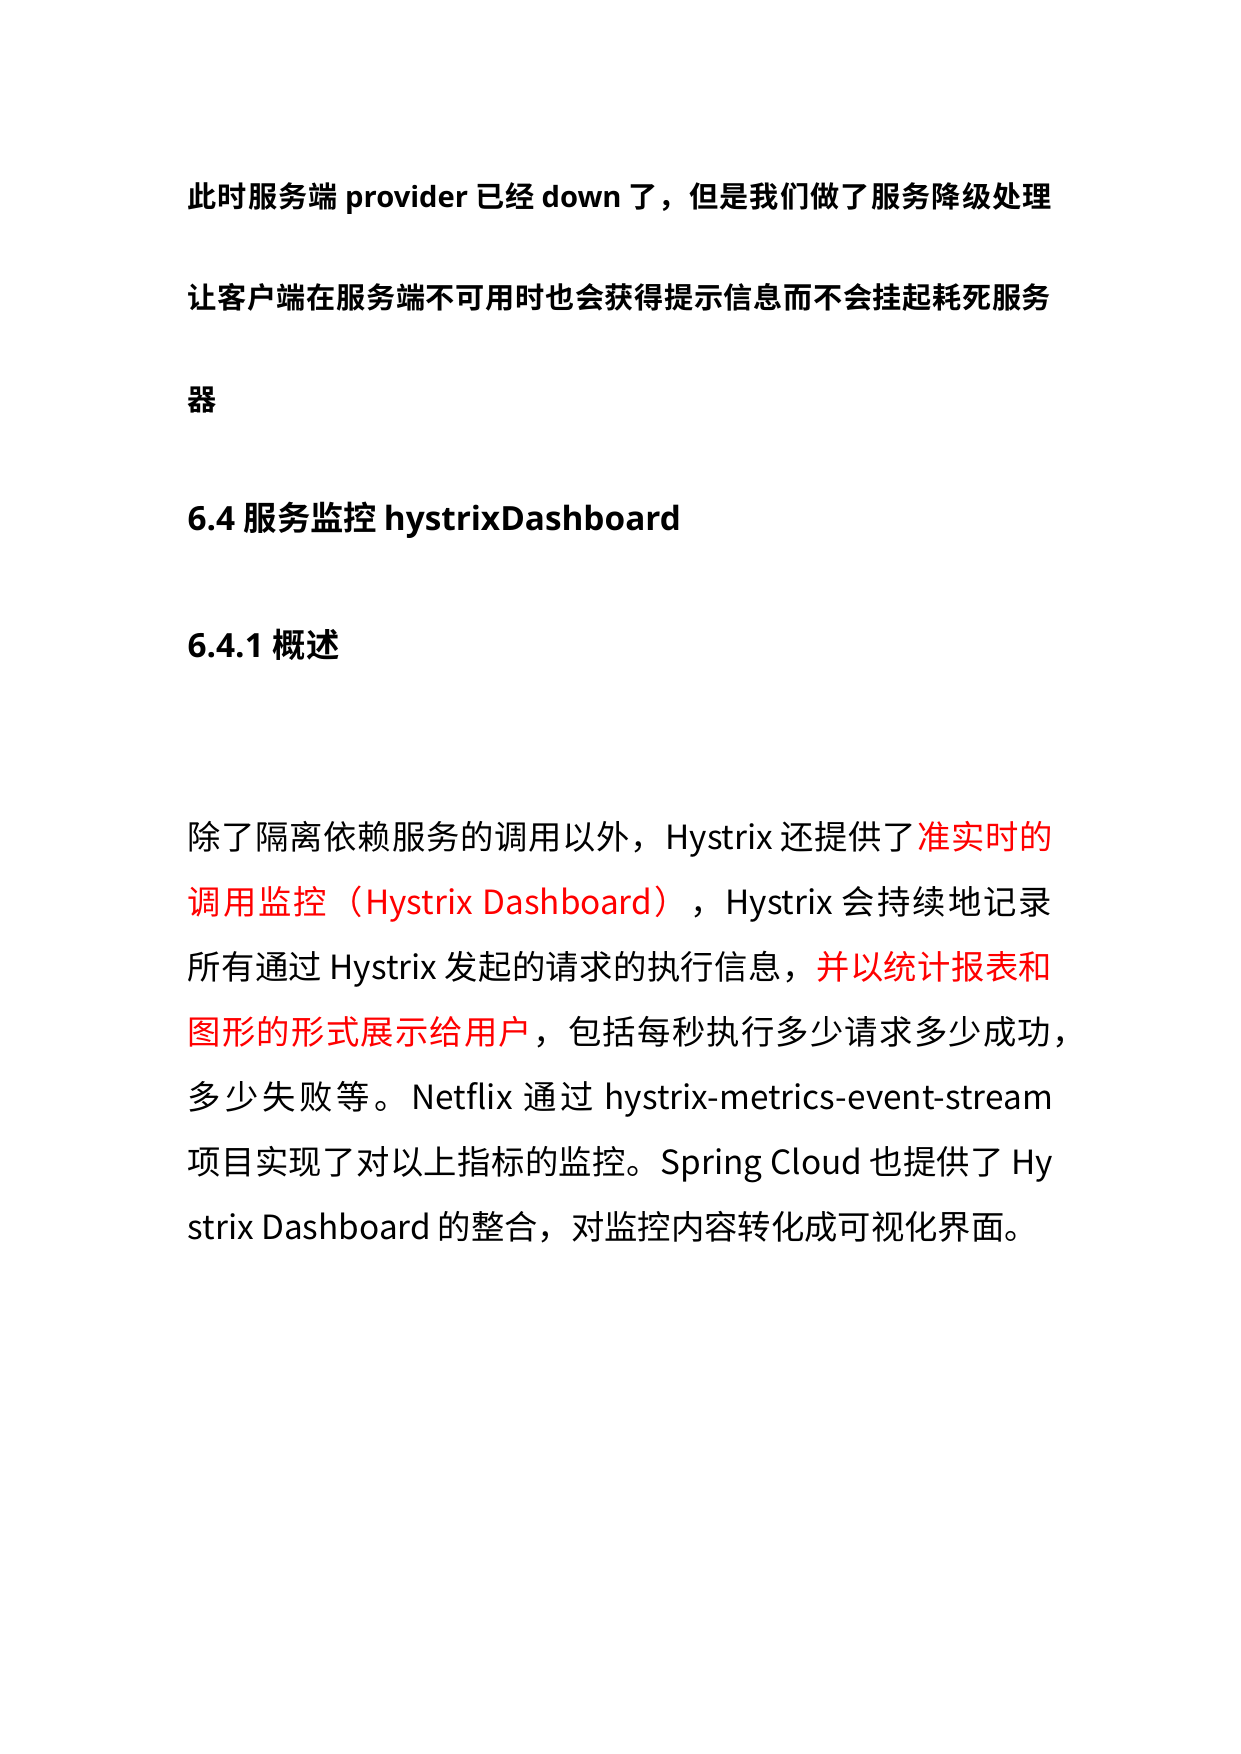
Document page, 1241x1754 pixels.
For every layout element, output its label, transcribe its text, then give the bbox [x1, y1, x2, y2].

text 除了隔离依赖服务的调用以外，Hystrix还提供了准实时的调用监控（Hystrix Dashboard），Hystrix会持续地记录所有通过Hystrix发起的请求的执行信息，并以统计报表和图形的形式展示给用户，包括每秒执行多少请求多少成功，多少失败等。Netflix通过hystrix-metrics-event-stream项目实现了对以上指标的监控。Spring Cloud也提供了Hystrix Dashboard的整合，对监控内容转化成可视化界面。 [187, 802, 1053, 1257]
text 服务监控hystrixDashboard [187, 483, 1053, 548]
text 此时服务端provider已经down了，但是我们做了服务降级处理，让客户端在服务端不可用时也会获得提示信息而不会挂起耗死服务器 [187, 162, 1053, 430]
text 概述 [187, 611, 1053, 676]
